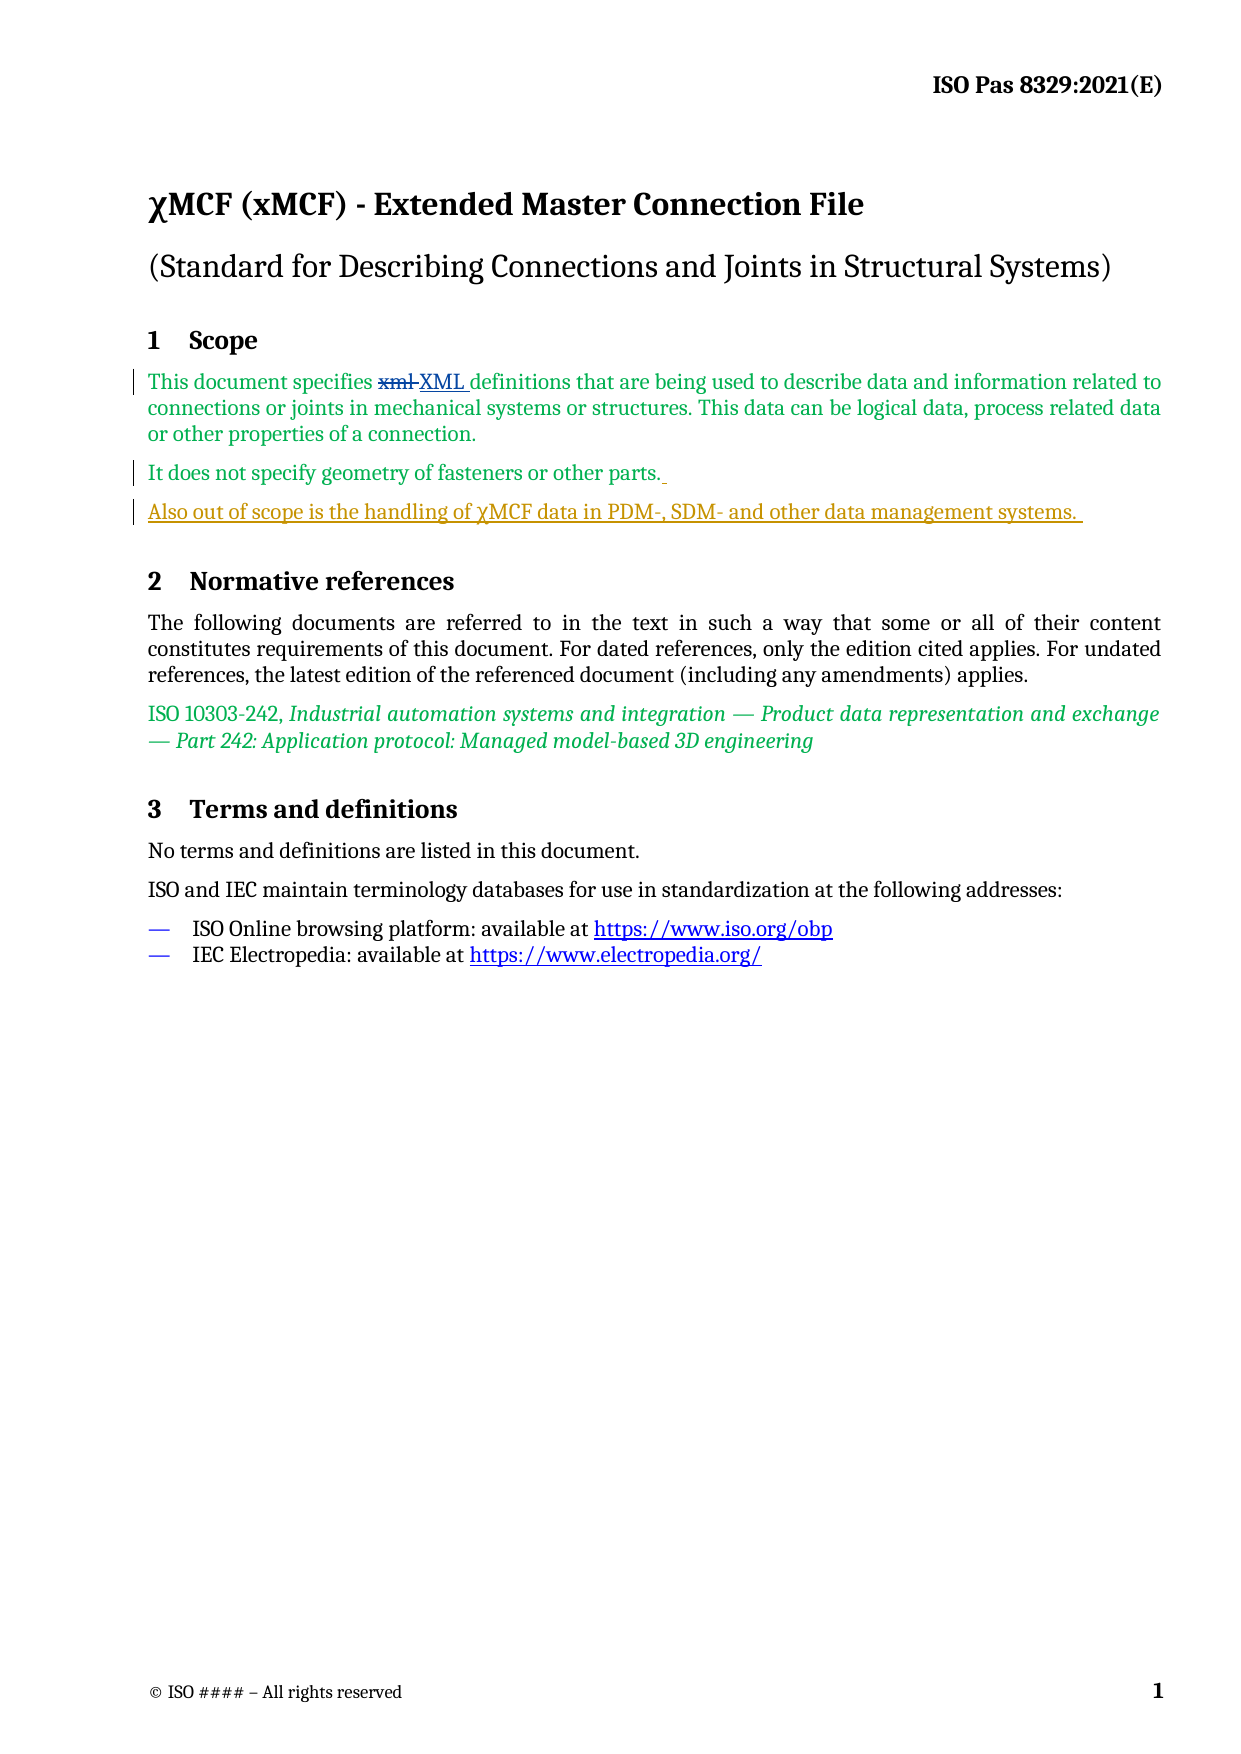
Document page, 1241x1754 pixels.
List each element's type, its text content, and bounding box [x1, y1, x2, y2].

list IEC Electropedia: available at https://www.electropedia.org/ [148, 942, 1163, 968]
text The following documents are referred to in the text in such a way that some or all of their content constitutes requirements of this document. For dated references, only the edition cited applies. For undated references, the latest edition of the referenced document (including any amendments) applies. [148, 609, 1163, 689]
title (Standard for Describing Connections and Joints in Structural Systems) [148, 248, 1163, 284]
list ISO Online browsing platform: available at https://www.iso.org/obp [148, 916, 1163, 942]
text It does not specify geometry of fasteners or other parts. [148, 460, 1163, 486]
text ISO 10303-242, Industrial automation systems and integration — Product data representation and exchange — Part 242: Application protocol: Managed model-based 3D engineering [148, 701, 1163, 754]
title χMCF (xMCF) - Extended Master Connection File [148, 186, 1163, 223]
subtitle Normative references [148, 566, 1163, 597]
text No terms and definitions are listed in this document. [148, 838, 1163, 864]
subtitle Scope [148, 325, 1163, 356]
subtitle Terms and definitions [148, 794, 1163, 826]
text This document specifies definitions that are being used to describe data and information related to connections or joints in mechanical systems or structures. This data can be logical data, process related data or other properties of a connection. [148, 368, 1163, 448]
text ISO and IEC maintain terminology databases for use in standardization at the following addresses: [148, 877, 1163, 903]
